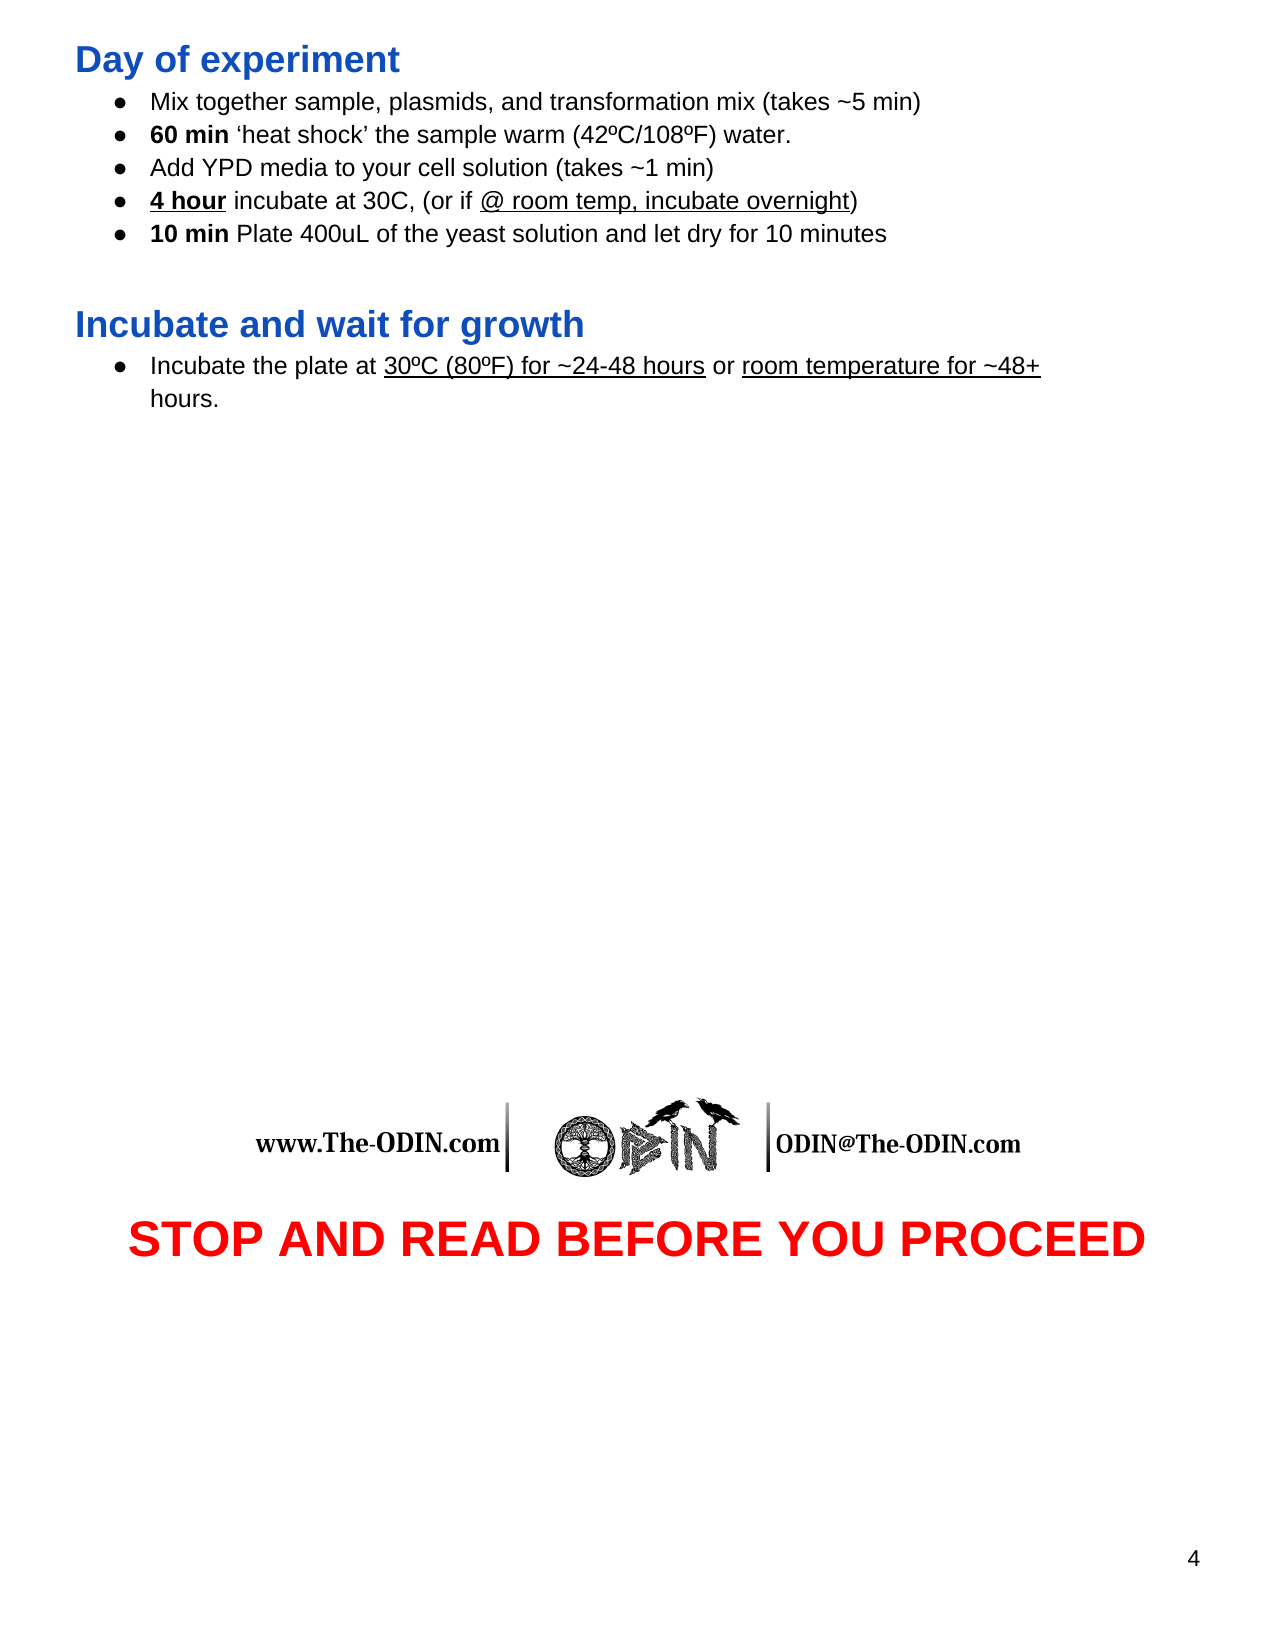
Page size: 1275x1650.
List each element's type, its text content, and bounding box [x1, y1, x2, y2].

text Incubate and wait for growth [75, 302, 1200, 345]
list Add YPD media to your cell solution (takes ~1 min) [112, 153, 1200, 182]
list Mix together sample, plasmids, and transformation mix (takes ~5 min) [112, 87, 1200, 116]
text STOP AND READ BEFORE YOU PROCEED [75, 1209, 1200, 1267]
list 60 min ‘heat shock’ the sample warm (42ºC/108ºF) water. [112, 120, 1200, 149]
text Day of experiment [75, 37, 1200, 81]
list 10 min Plate 400uL of the yeast solution and let dry for 10 minutes [112, 219, 1200, 248]
list 4 hour incubate at 30C, (or if @ room temp, incubate overnight) [112, 186, 1200, 215]
picture [249, 1094, 1026, 1180]
text hours. [75, 384, 1200, 413]
list Incubate the plate at 30ºC (80ºF) for ~24-48 hours or room temperature for ~48+ [112, 351, 1200, 380]
